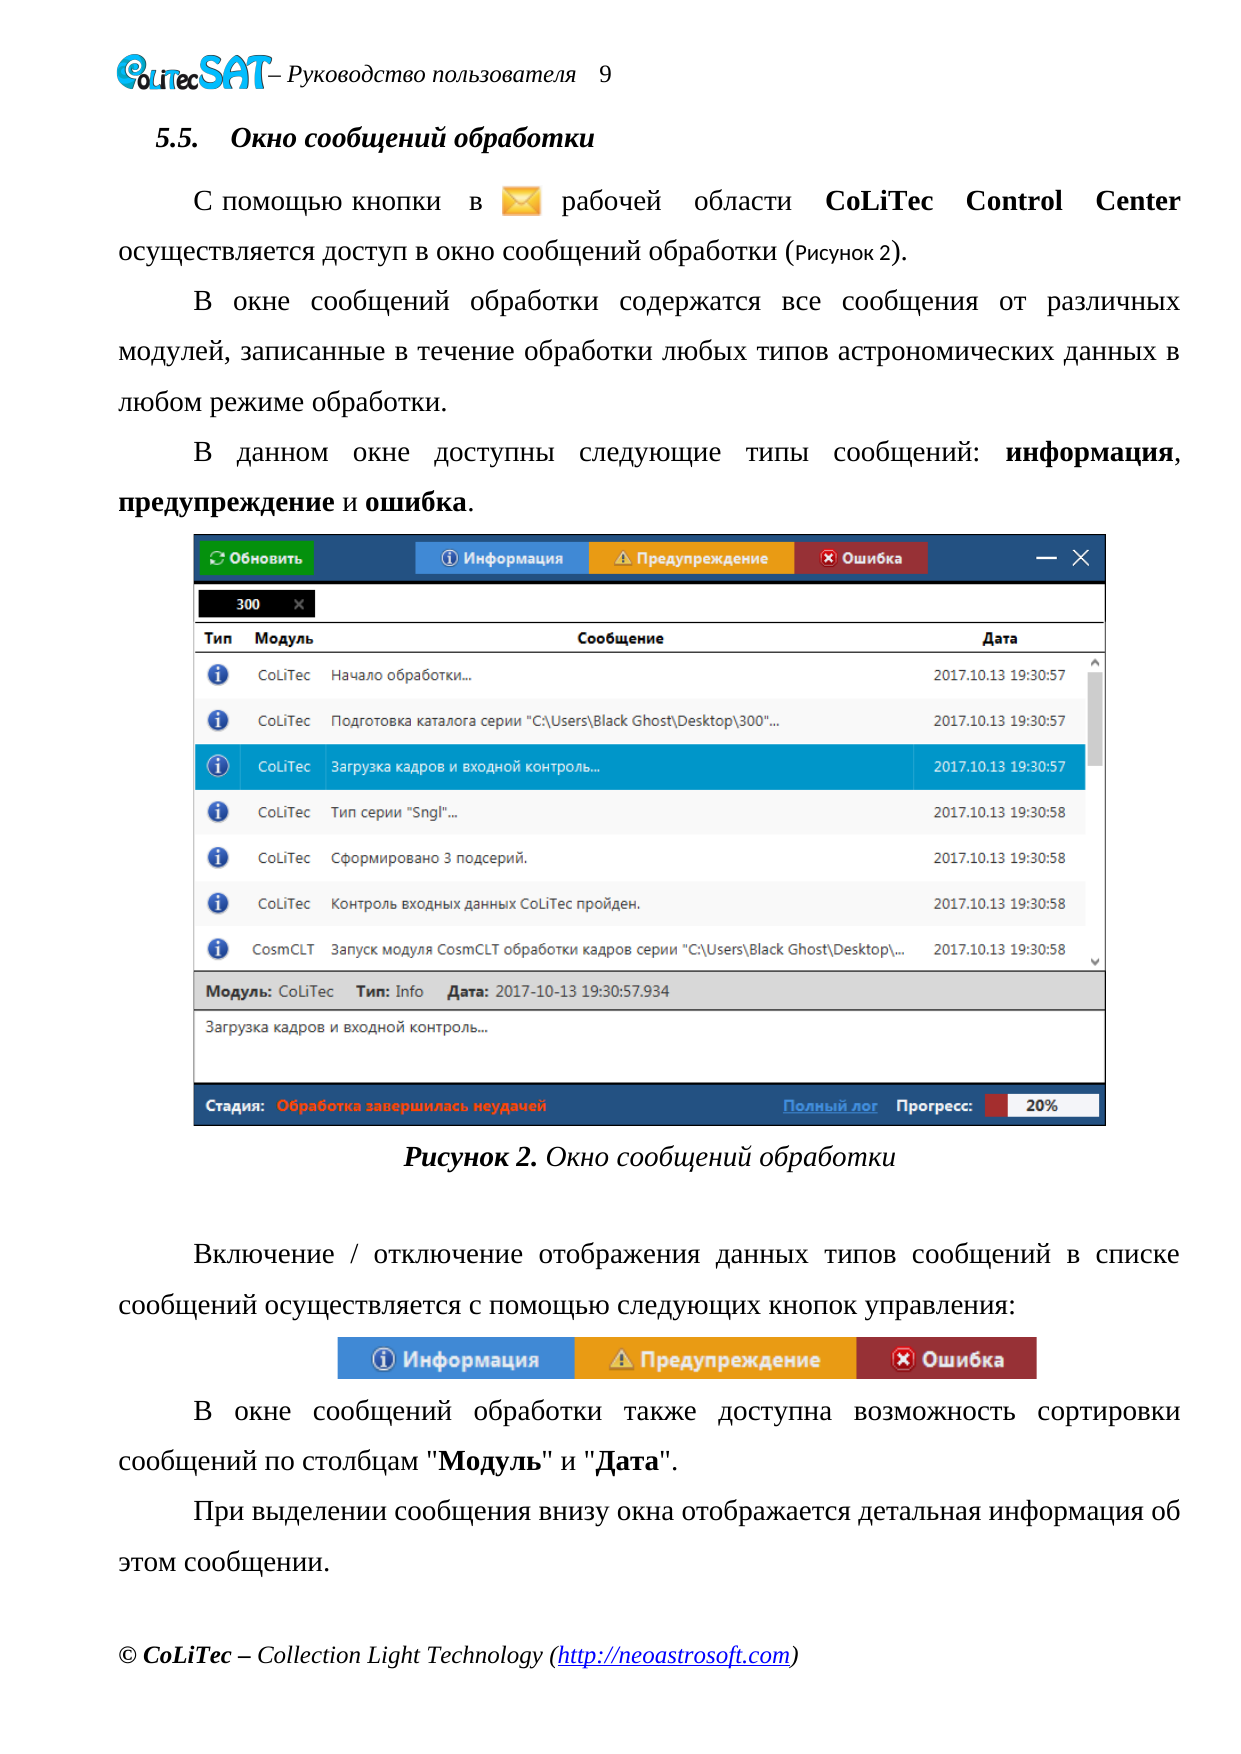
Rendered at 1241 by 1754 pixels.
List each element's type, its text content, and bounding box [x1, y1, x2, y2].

text В окне сообщений обработки содержатся все сообщения от различных модулей, записанные в течение обработки любых типов астрономических данных в любом режиме обработки. [118, 283, 1181, 417]
subtitle Окно сообщений обработки [155, 120, 1181, 153]
text С помощью кнопки в рабочей области CoLiTec Control Center осуществляется доступ в окно сообщений обработки (Рисунок 2). [118, 183, 1181, 266]
text При выделении сообщения внизу окна отображается детальная информация об этом сообщении. [118, 1493, 1181, 1577]
picture [337, 1337, 1037, 1379]
picture [115, 53, 275, 91]
picture [502, 185, 543, 216]
text В данном окне доступны следующие типы сообщений: информация, предупреждение и ошибка. [118, 434, 1181, 518]
text В окне сообщений обработки также доступна возможность сортировки сообщений по столбцам "Модуль" и "Дата". [118, 1393, 1181, 1477]
text Включение / отключение отображения данных типов сообщений в списке сообщений осуществляется с помощью следующих кнопок управления: [118, 1237, 1181, 1321]
picture [193, 534, 1106, 1126]
text Рисунок 2. Окно сообщений обработки [118, 1139, 1181, 1173]
